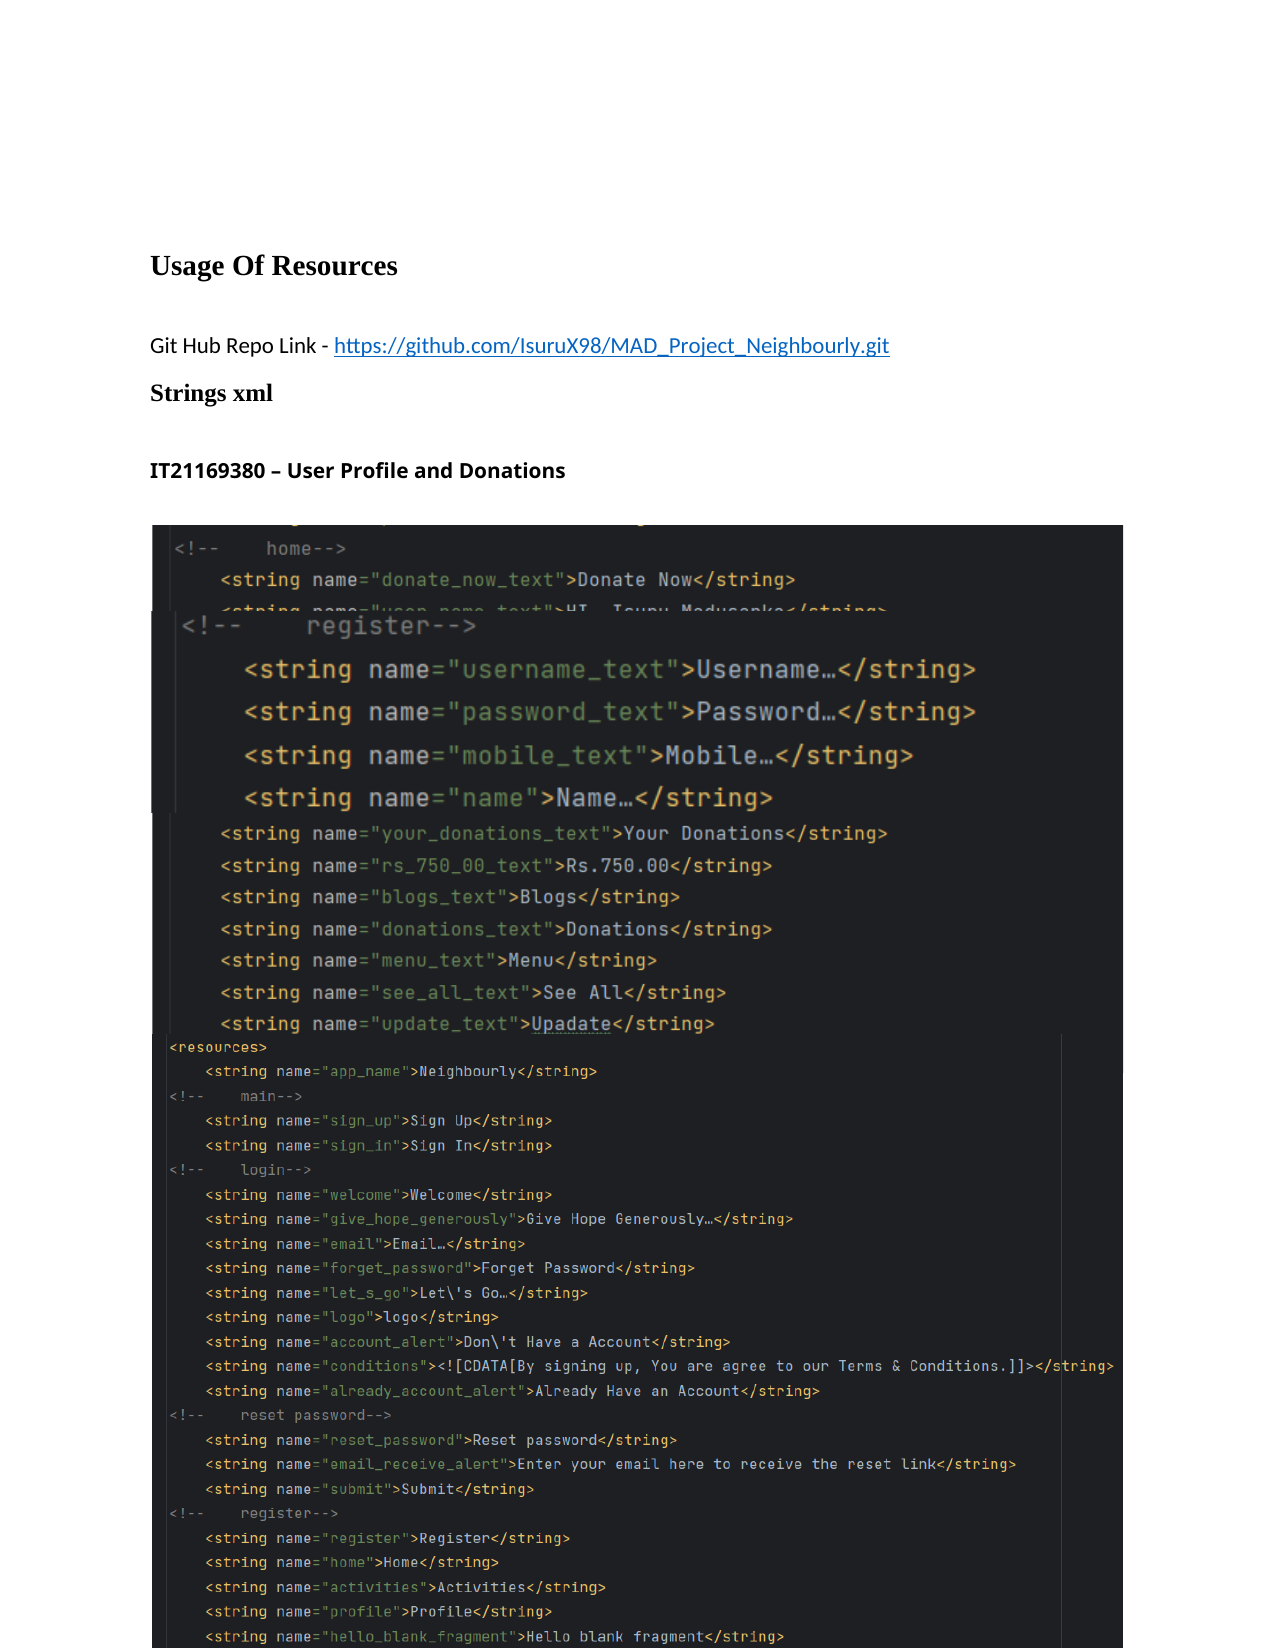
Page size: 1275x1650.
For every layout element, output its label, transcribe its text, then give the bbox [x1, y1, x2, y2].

subtitle Usage Of Resources [150, 248, 1125, 282]
subtitle IT21169380 – User Profile and Donations [150, 456, 1125, 485]
text Git Hub Repo Link - https://github.com/IsuruX98/MAD_Project_Neighbourly.git [150, 332, 1125, 359]
subtitle Strings xml [150, 378, 1125, 407]
picture [150, 525, 1122, 1647]
